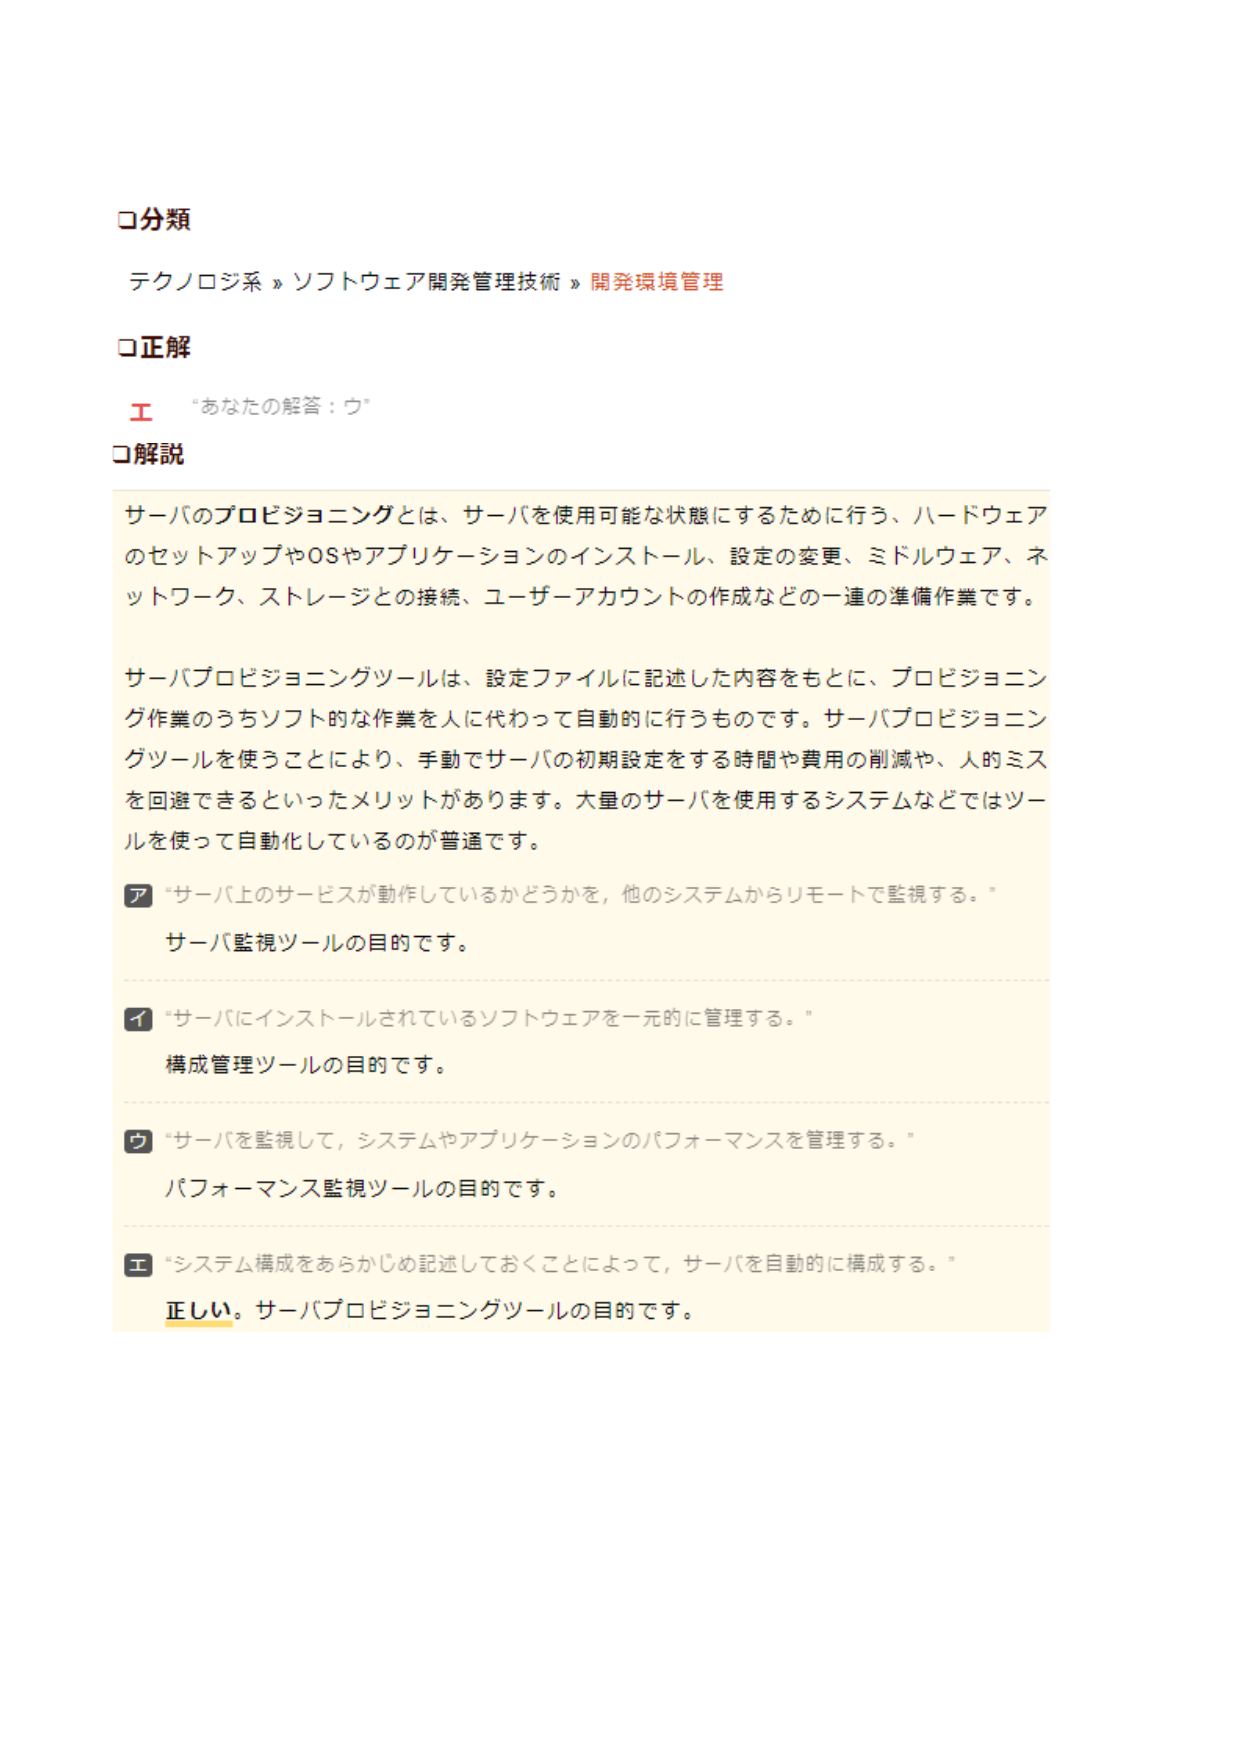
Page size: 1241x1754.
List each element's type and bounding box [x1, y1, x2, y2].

picture [112, 202, 882, 437]
picture [112, 443, 1050, 1332]
